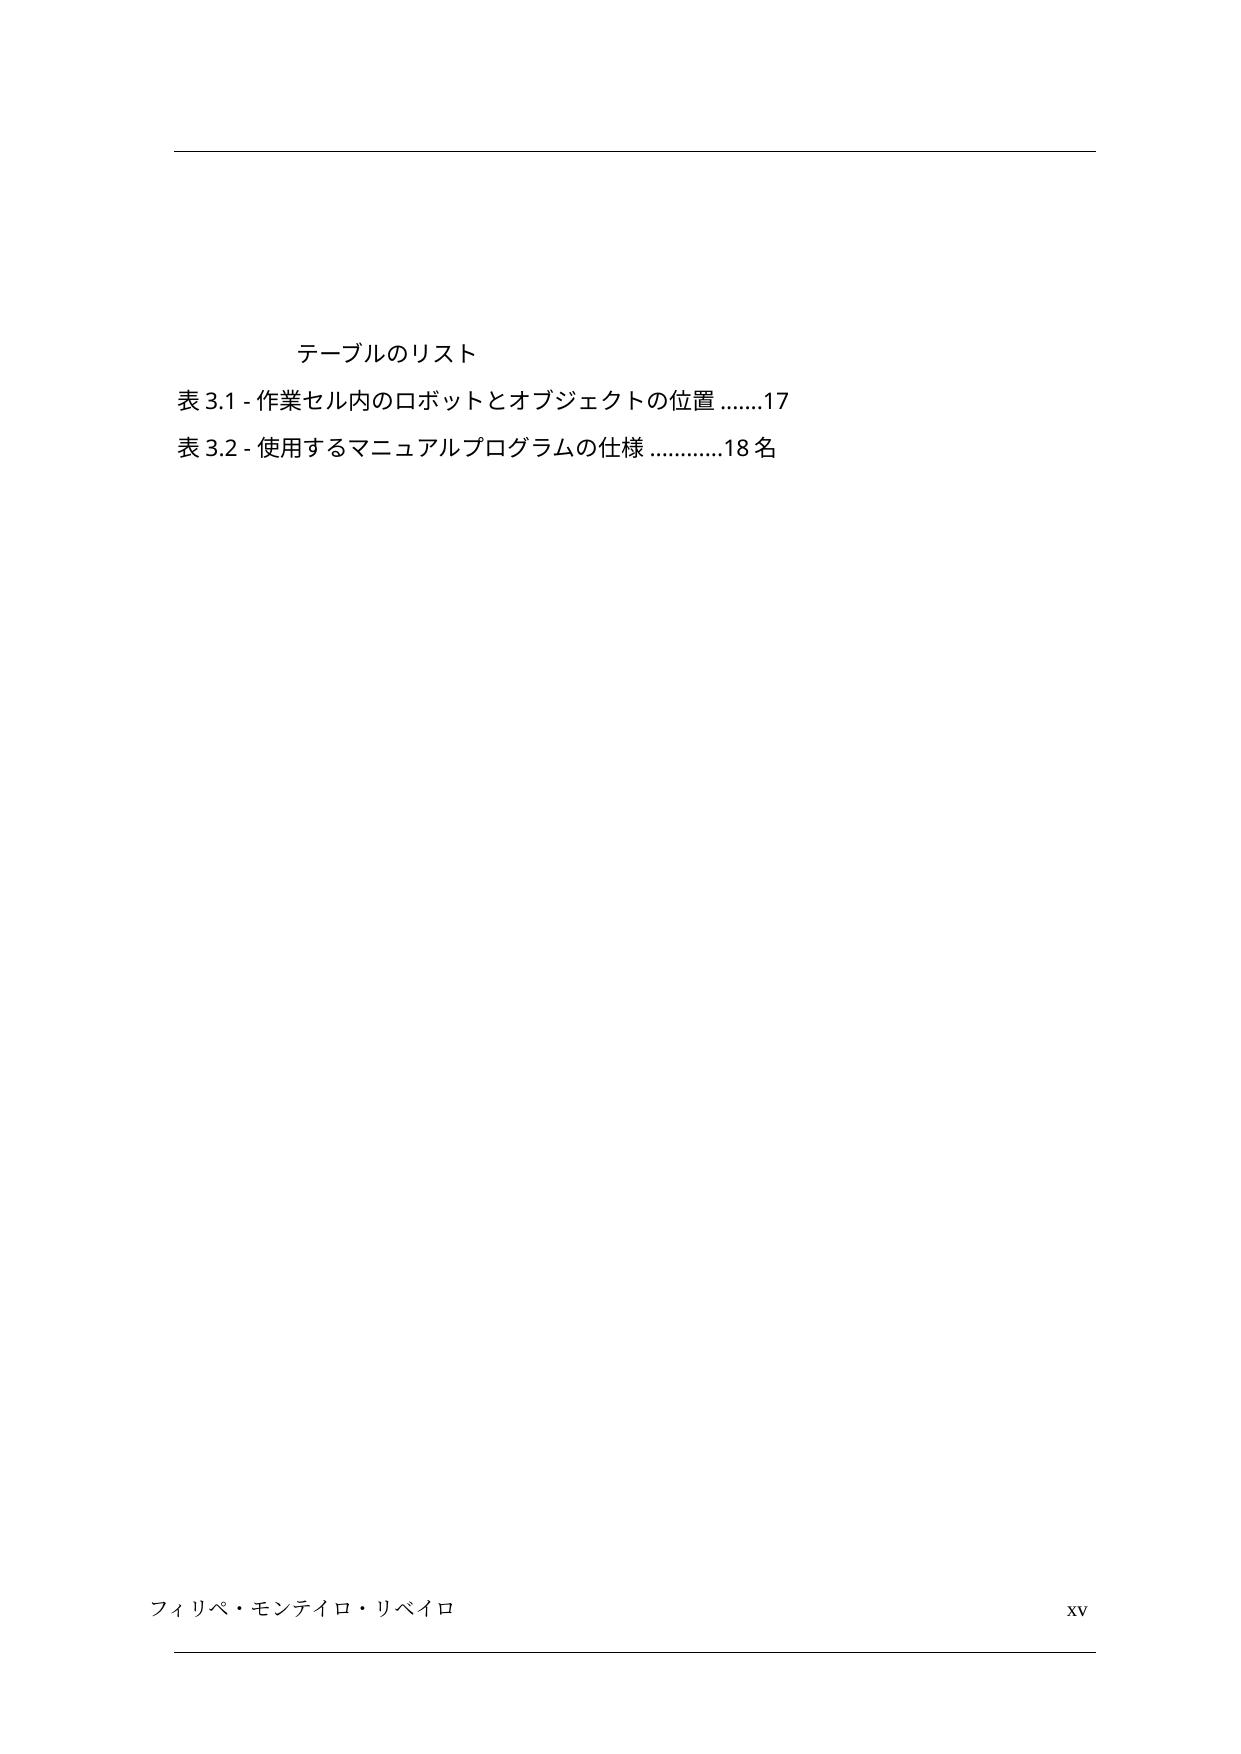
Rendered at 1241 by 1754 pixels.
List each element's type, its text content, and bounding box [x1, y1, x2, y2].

text 表 3.2 - 使用するマニュアルプログラムの仕様 ............18名 [177, 430, 1087, 463]
text 表3.1 - 作業セル内のロボットとオブジェクトの位置 .......17 [177, 382, 1087, 416]
subtitle テーブルのリスト [296, 336, 1025, 369]
